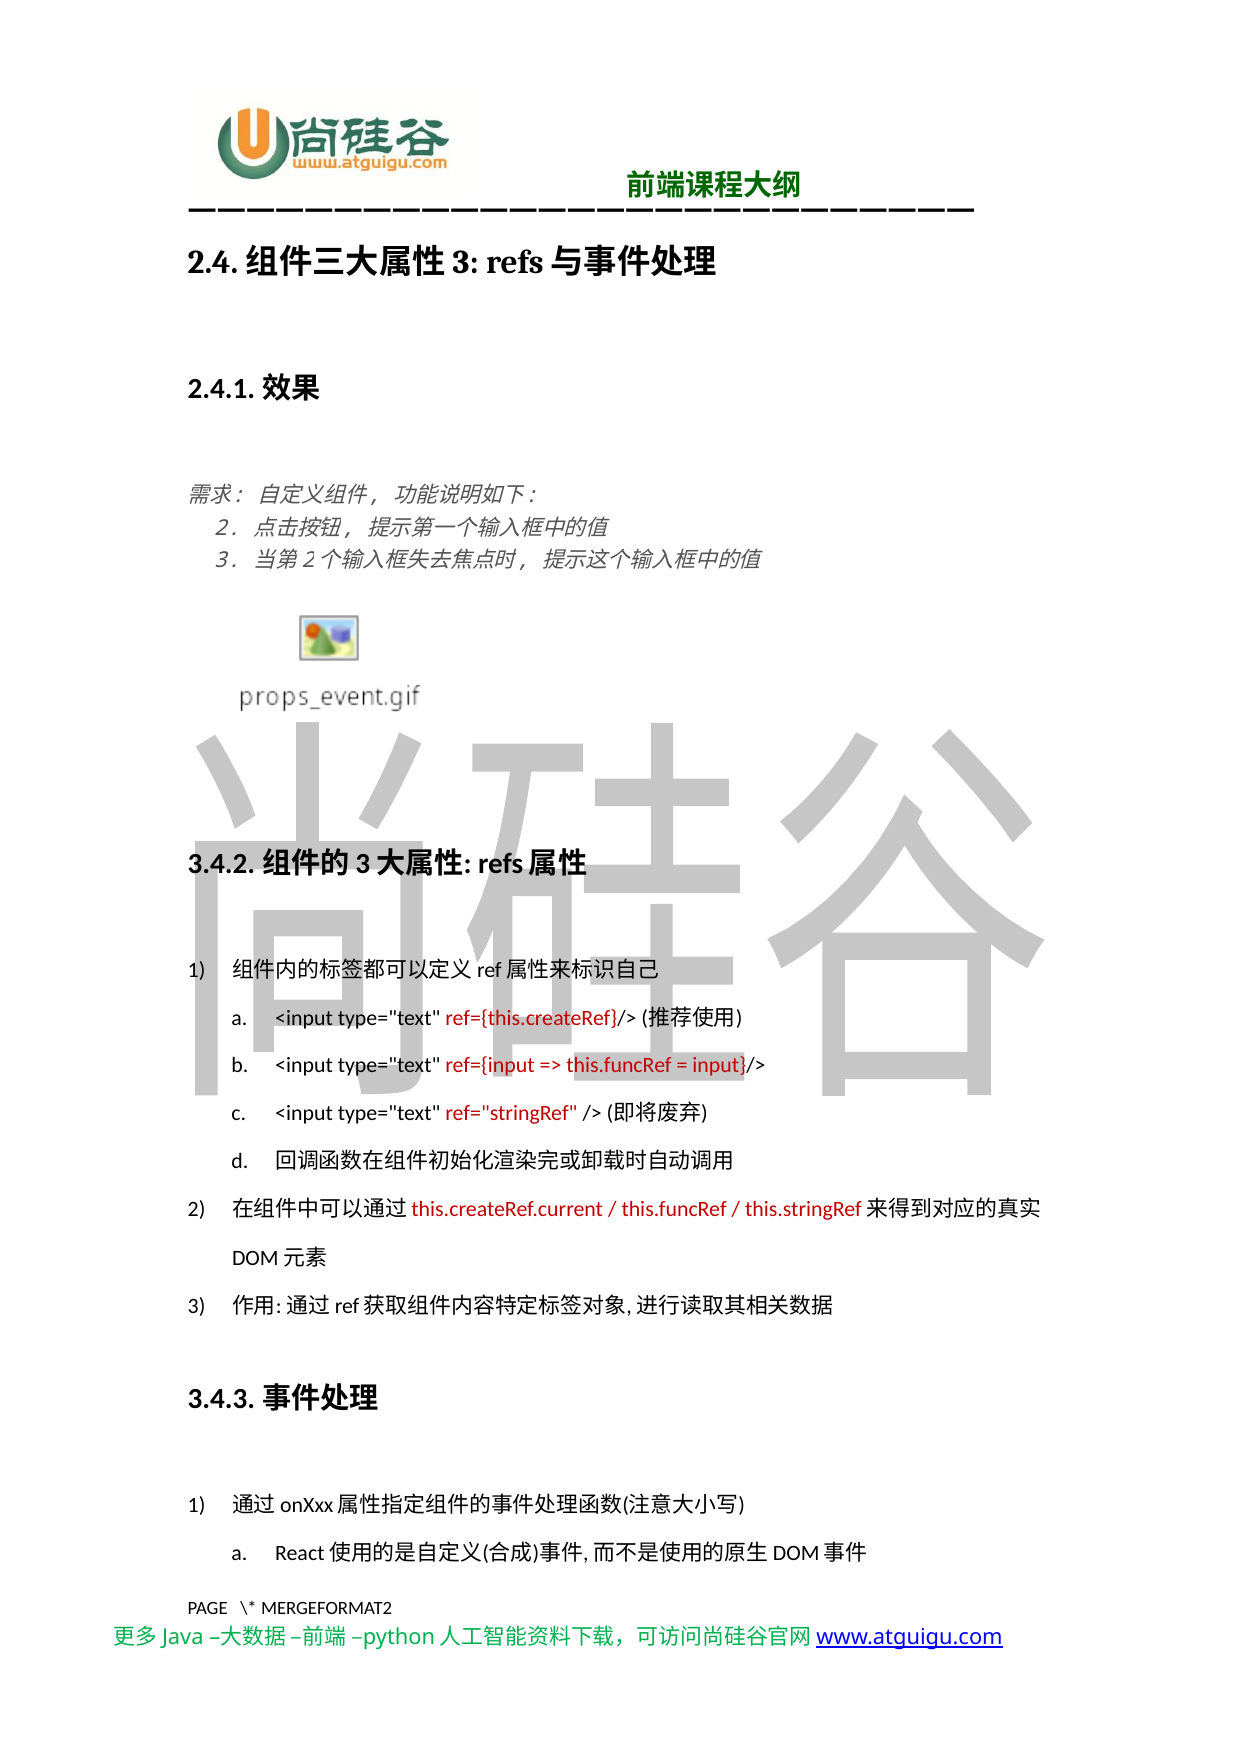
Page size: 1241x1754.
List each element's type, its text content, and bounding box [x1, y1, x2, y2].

picture [187, 88, 479, 195]
list React使用的是自定义(合成)事件, 而不是使用的原生DOM事件 [231, 1534, 1053, 1567]
list 在组件中可以通过this.createRef.current / this.funcRef / this.stringRef来得到对应的真实DOM元素 [187, 1191, 1053, 1272]
subtitle 3.4.2. 组件的3大属性: refs属性 [187, 829, 1053, 894]
subtitle 2.4.1. 效果 [187, 354, 1053, 419]
list <input type="text" ref={this.createRef}/> (推荐使用) [231, 1000, 1053, 1032]
subtitle 2.4. 组件三大属性3: refs与事件处理 [187, 227, 1053, 292]
list <input type="text" ref={input => this.funcRef = input}/> [231, 1048, 1053, 1081]
text 需求: 自定义组件, 功能说明如下: 2. 点击按钮, 提示第一个输入框中的值 3. 当第2个输入框失去焦点时, 提示这个输入框中的值 [187, 477, 1053, 574]
list 作用: 通过ref获取组件内容特定标签对象, 进行读取其相关数据 [187, 1288, 1053, 1320]
list 回调函数在组件初始化渲染完或卸载时自动调用 [231, 1142, 1053, 1175]
list <input type="text" ref="stringRef" /> (即将废弃) [231, 1094, 1053, 1127]
list 通过onXxx属性指定组件的事件处理函数(注意大小写) [187, 1486, 1053, 1519]
subtitle 3.4.3. 事件处理 [187, 1363, 1053, 1428]
list 组件内的标签都可以定义ref属性来标识自己 [187, 952, 1053, 984]
